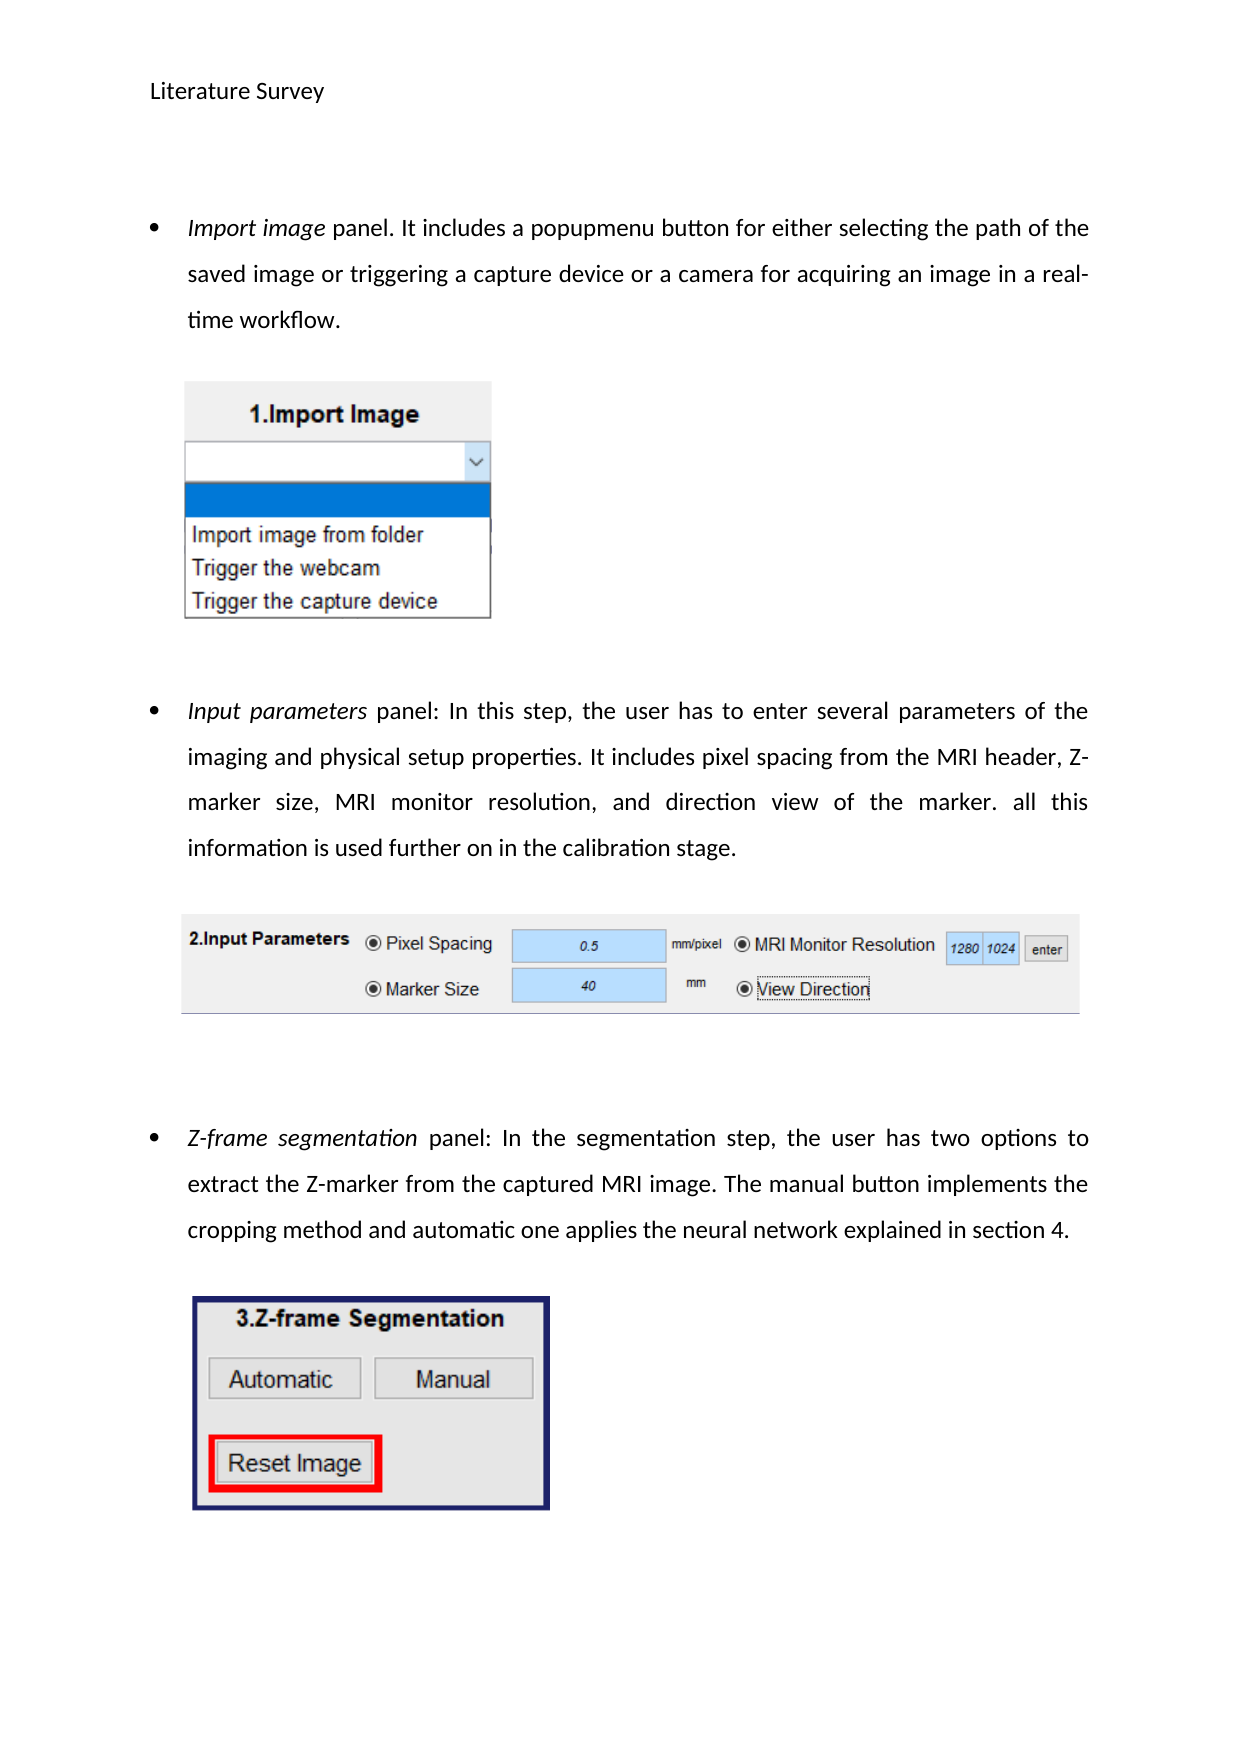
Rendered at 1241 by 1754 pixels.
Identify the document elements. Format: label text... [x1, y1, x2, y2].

picture [192, 1296, 550, 1511]
list Input parameters panel: In this step, the user has to enter several parameters of the imaging and physical setup properties. It includes pixel spacing from the MRI header, Z-marker size, MRI monitor resolution, and direction view of the marker. all this information is used further on in the calibration stage. [150, 695, 1090, 863]
list Z-frame segmentation panel: In the segmentation step, the user has two options to extract the Z-marker from the captured MRI image. The manual button implements the cropping method and automatic one applies the neural network explained in section 4. [150, 1123, 1090, 1244]
picture [184, 381, 492, 619]
picture [181, 914, 1080, 1014]
list Import image panel. It includes a popupmenu button for either selecting the path of the saved image or triggering a capture device or a camera for acquiring an image in a real-time workflow. [150, 212, 1090, 334]
